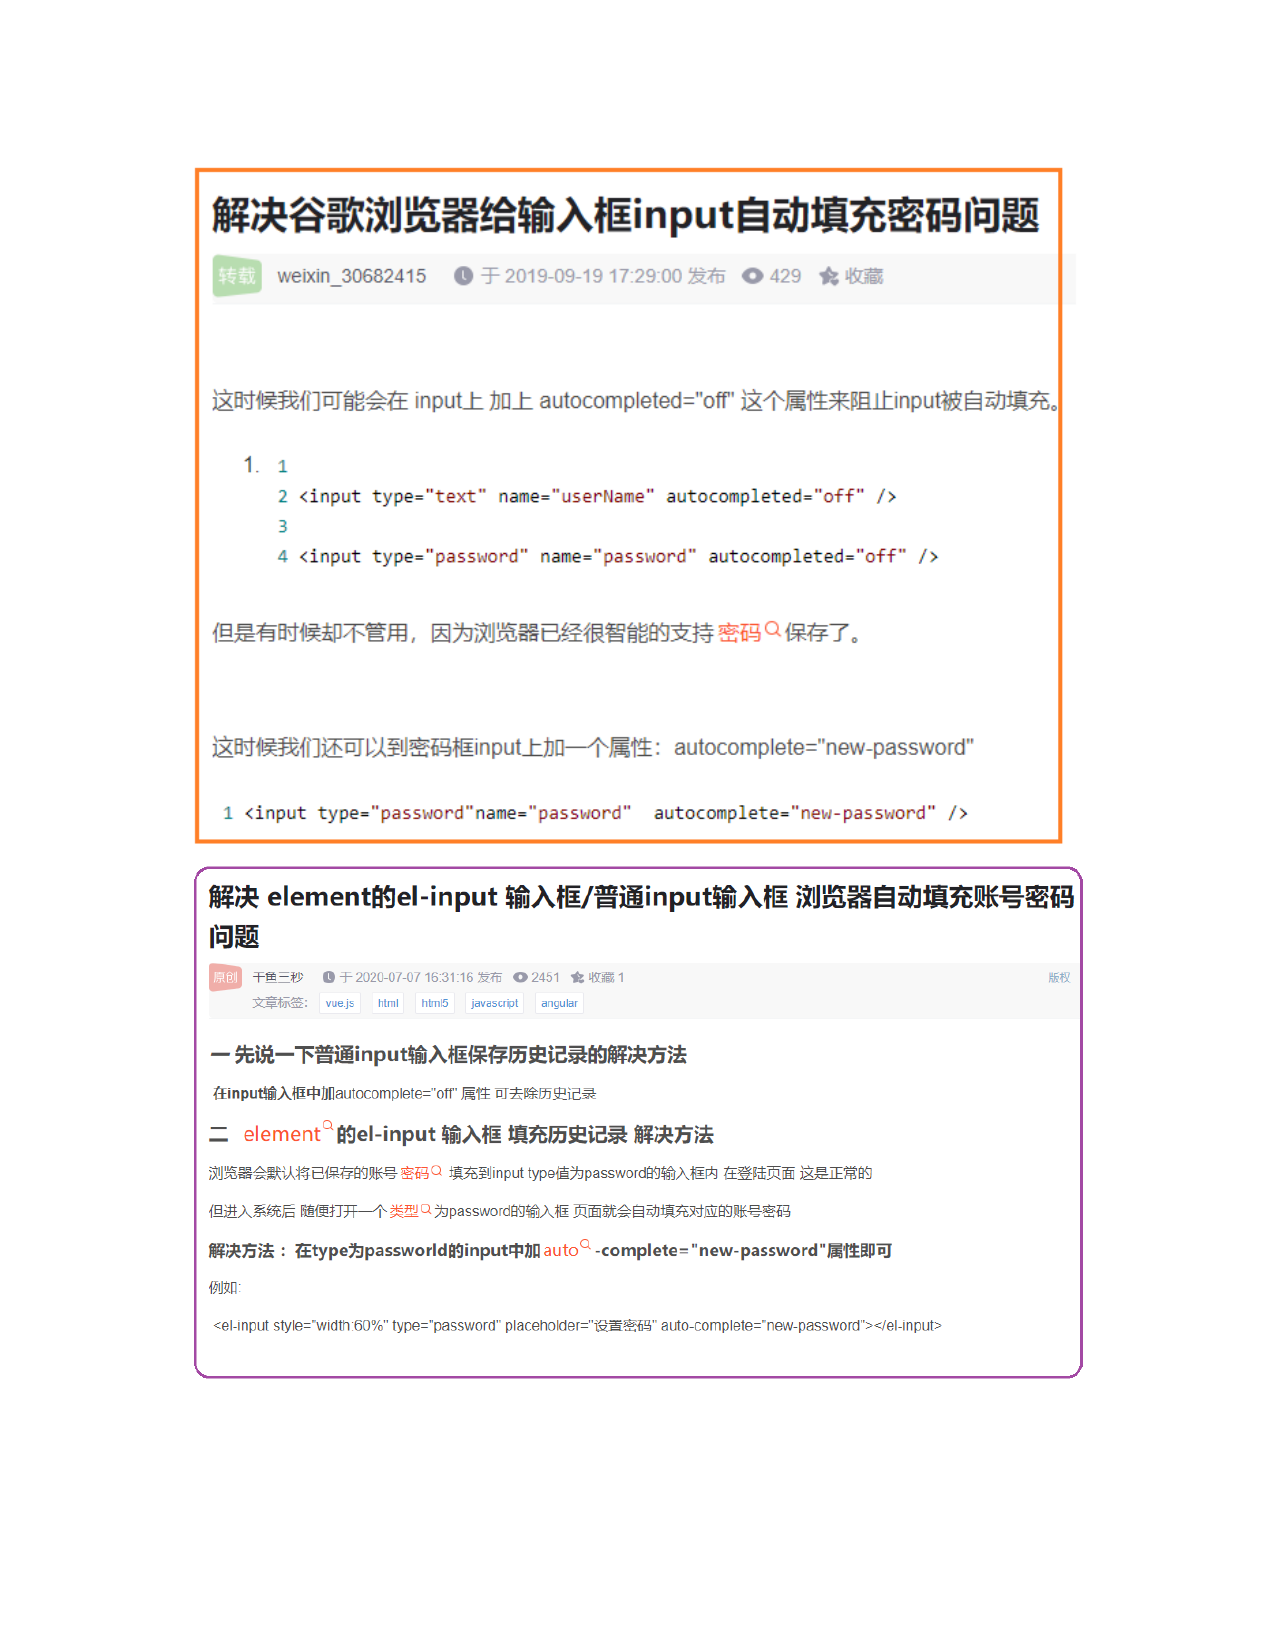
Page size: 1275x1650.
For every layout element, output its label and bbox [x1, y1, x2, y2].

picture [187, 150, 1087, 856]
picture [187, 857, 1087, 1388]
